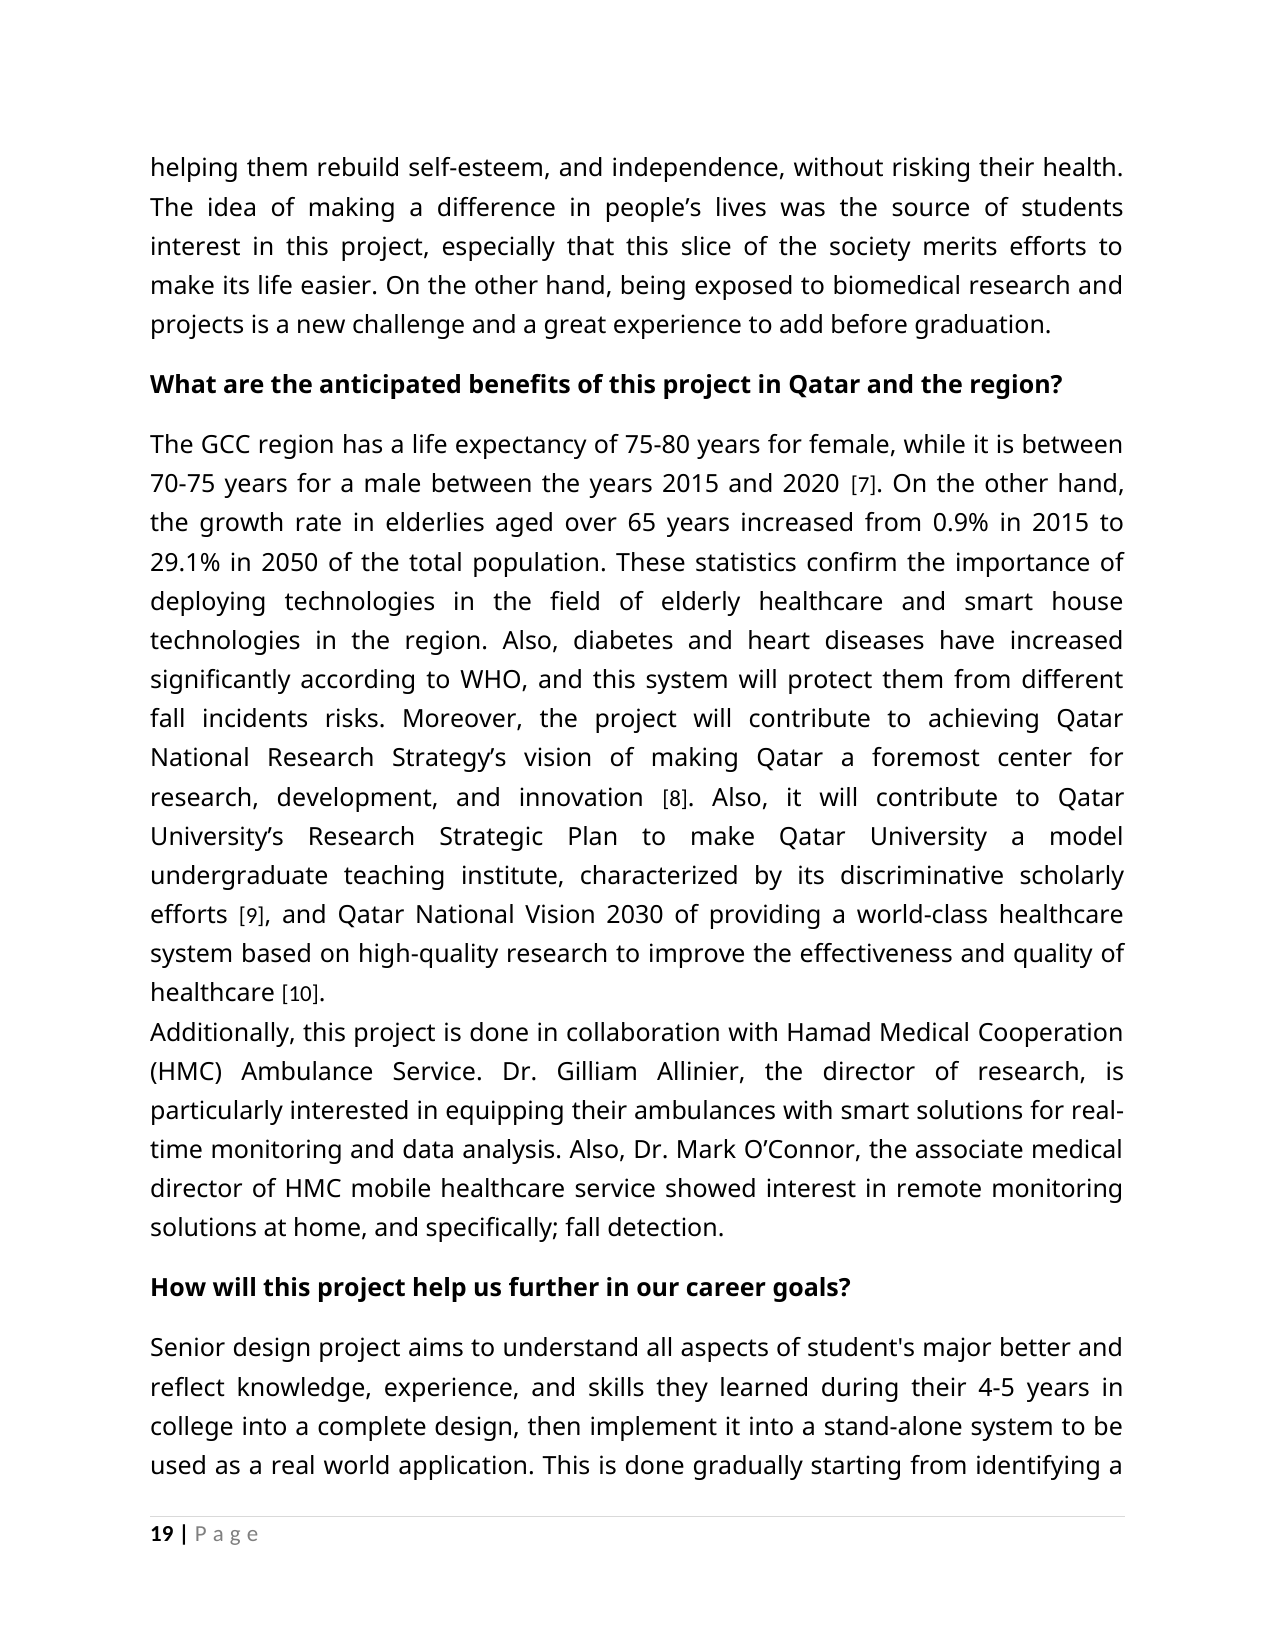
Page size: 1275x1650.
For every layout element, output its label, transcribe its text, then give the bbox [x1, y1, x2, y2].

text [150, 1330, 1125, 1482]
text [150, 150, 1125, 341]
text The GCC region has a life expectancy of 75-80 years for female, while it is between 70-75 years for a male between the years 2015 and 2020 . On the other hand, the growth rate in elderlies aged over 65 years increased from 0.9% in 2015 to 29.1% in 2050 of the total population. These statistics confirm the importance of deploying technologies in the field of elderly healthcare and smart house technologies in the region. Also, diabetes and heart diseases have increased significantly according to WHO, and this system will protect them from different fall incidents risks. Moreover, the project will contribute to achieving Qatar National Research Strategy’s vision of making Qatar a foremost center for research, development, and innovation . Also, it will contribute to Qatar University’s Research Strategic Plan to make Qatar University a model undergraduate teaching institute, characterized by its discriminative scholarly efforts , and Qatar National Vision 2030 of providing a world-class healthcare system based on high-quality research to improve the effectiveness and quality of healthcare . [150, 427, 1125, 1009]
text How will this project help us further in our career goals? [150, 1270, 1125, 1304]
text What are the anticipated benefits of this project in Qatar and the region? [150, 367, 1125, 401]
text Additionally, this project is done in collaboration with Hamad Medical Cooperation (HMC) Ambulance Service. Dr. Gilliam Allinier, the director of research, is particularly interested in equipping their ambulances with smart solutions for real-time monitoring and data analysis. Also, Dr. Mark O’Connor, the associate medical director of HMC mobile healthcare service showed interest in remote monitoring solutions at home, and specifically; fall detection. [150, 1014, 1125, 1244]
